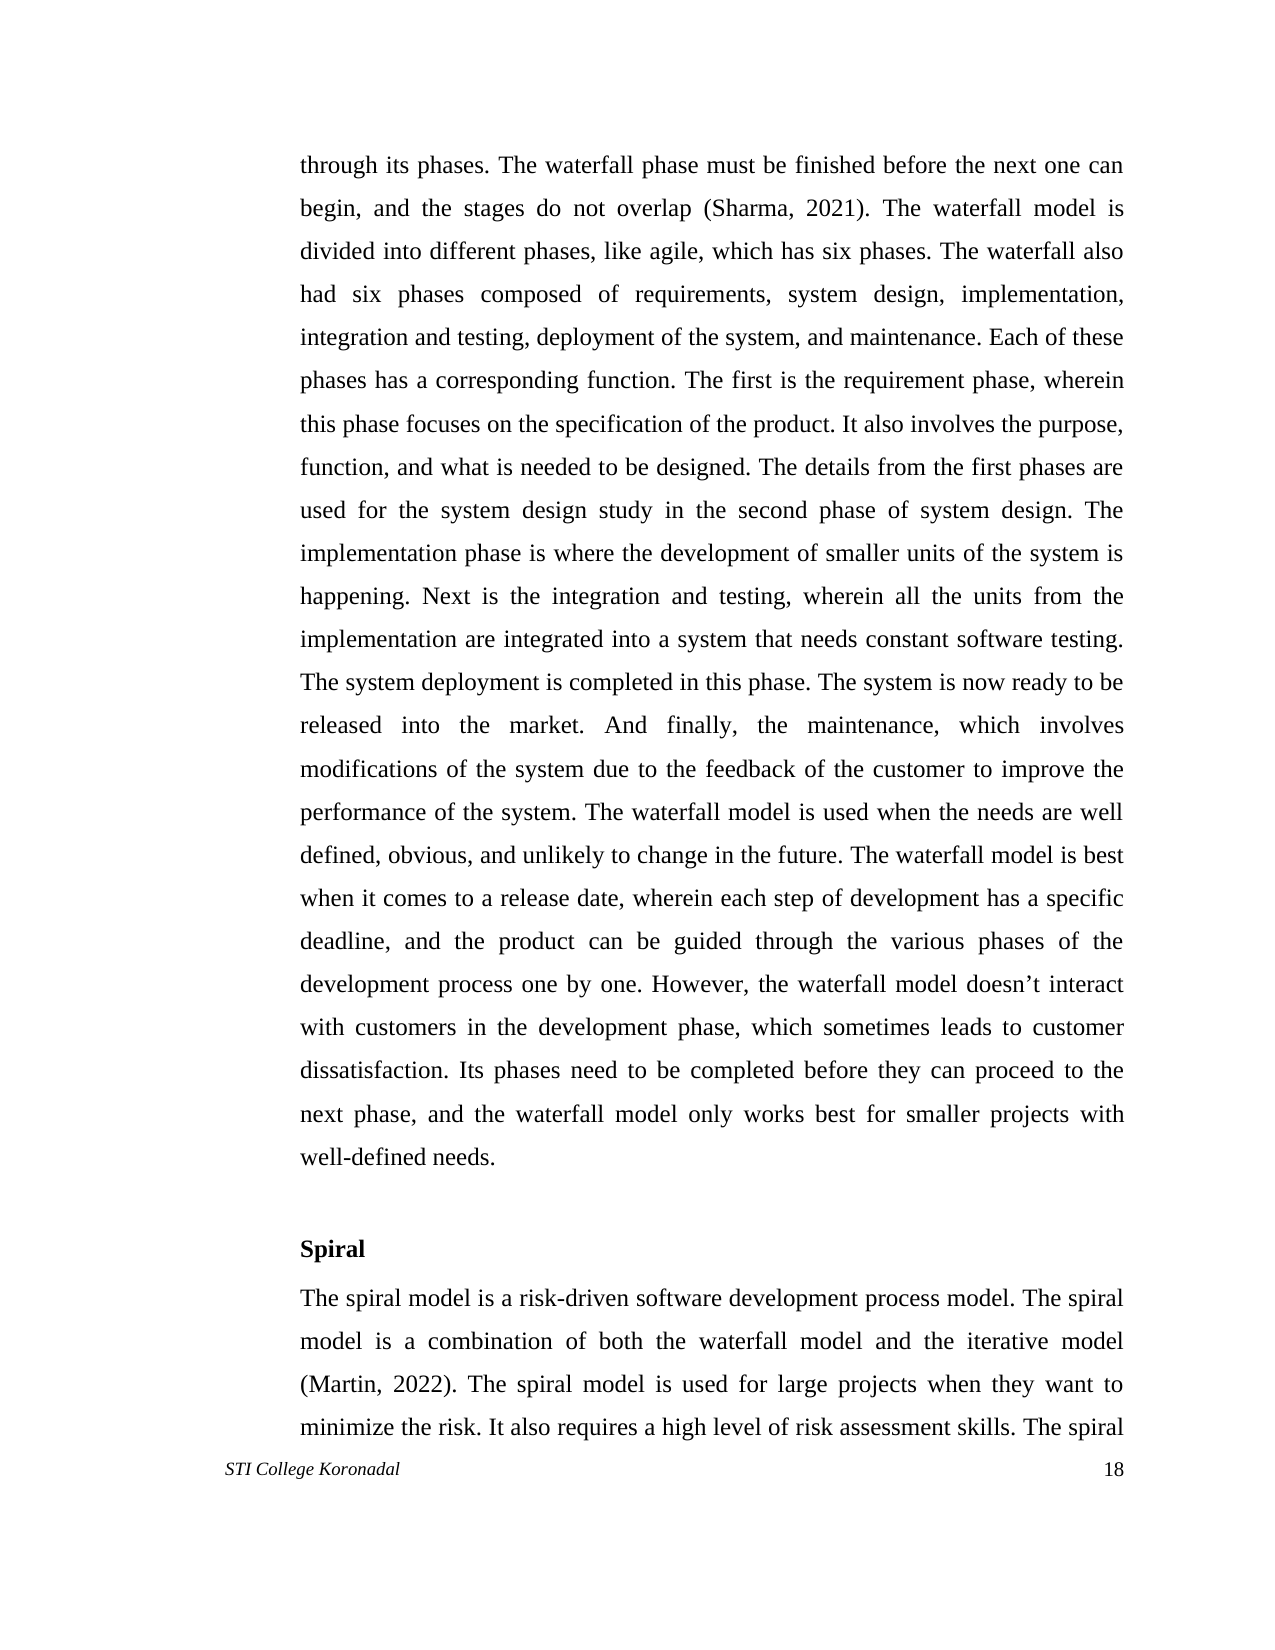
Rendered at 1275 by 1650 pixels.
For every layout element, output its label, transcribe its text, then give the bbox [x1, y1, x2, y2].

text Spiral [300, 1234, 1125, 1263]
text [300, 150, 1125, 1171]
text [300, 1283, 1125, 1441]
